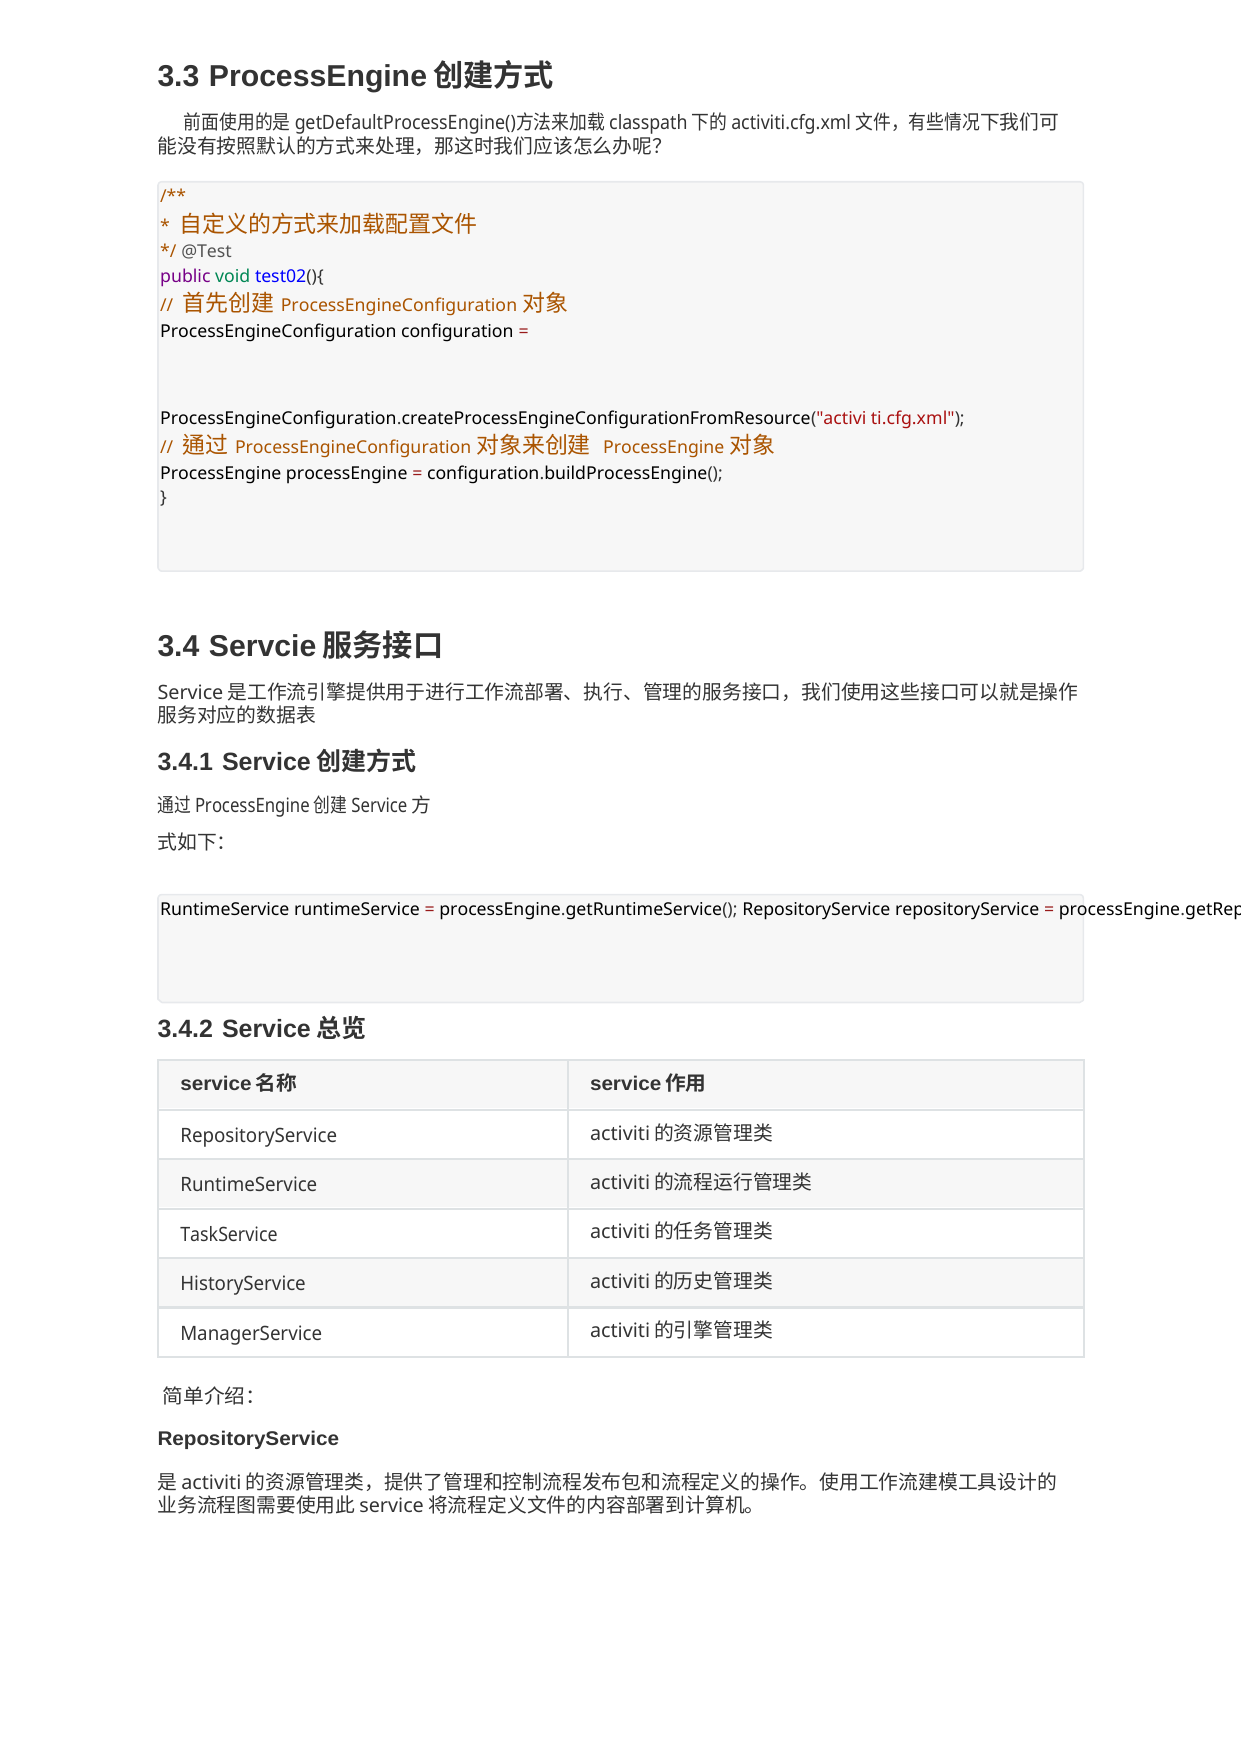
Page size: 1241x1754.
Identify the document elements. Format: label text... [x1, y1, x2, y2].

subtitle Service总览 [157, 875, 1096, 1044]
table_cell activiti的流程运行管理类 [569, 1160, 1083, 1207]
table_cell TaskService [159, 1210, 567, 1257]
table_cell HistoryService [159, 1259, 567, 1306]
text 是activiti的资源管理类，提供了管理和控制流程发布包和流程定义的操作。使用工作流建模工具设计的业务流程图需要使用此service将流程定义文件的内容部署到计算机。 [157, 1470, 1073, 1519]
text 前面使用的是getDefaultProcessEngine()方法来加载classpath下的 activiti.cfg.xml文件，有些情况下我们可能没有按照默认的方式来处理，那这时我们应该怎么办呢？ [157, 110, 1068, 159]
subtitle Servcie服务接口 [157, 621, 1096, 665]
table_cell RepositoryService [159, 1111, 567, 1158]
text Service是工作流引擎提供用于进行工作流部署、执行、管理的服务接口，我们使用这些接口可以就是操作服务对应的数据表 [157, 679, 1079, 728]
table_cell RuntimeService [159, 1160, 567, 1207]
table_header service名称 [159, 1061, 567, 1108]
list Service创建方式 [157, 741, 1096, 777]
table_cell activiti的资源管理类 [569, 1111, 1083, 1158]
text 通过ProcessEngine创建Service 方式如下： [157, 790, 444, 855]
text RepositoryService [157, 1427, 1096, 1449]
table_cell activiti的历史管理类 [569, 1259, 1083, 1306]
table_cell activiti的引擎管理类 [569, 1309, 1083, 1356]
subtitle ProcessEngine创建方式 [157, 51, 1096, 95]
table_cell activiti的任务管理类 [569, 1210, 1083, 1257]
table_cell ManagerService [159, 1309, 567, 1356]
text 简单介绍： [163, 1380, 1096, 1409]
table_header service作用 [569, 1061, 1083, 1108]
